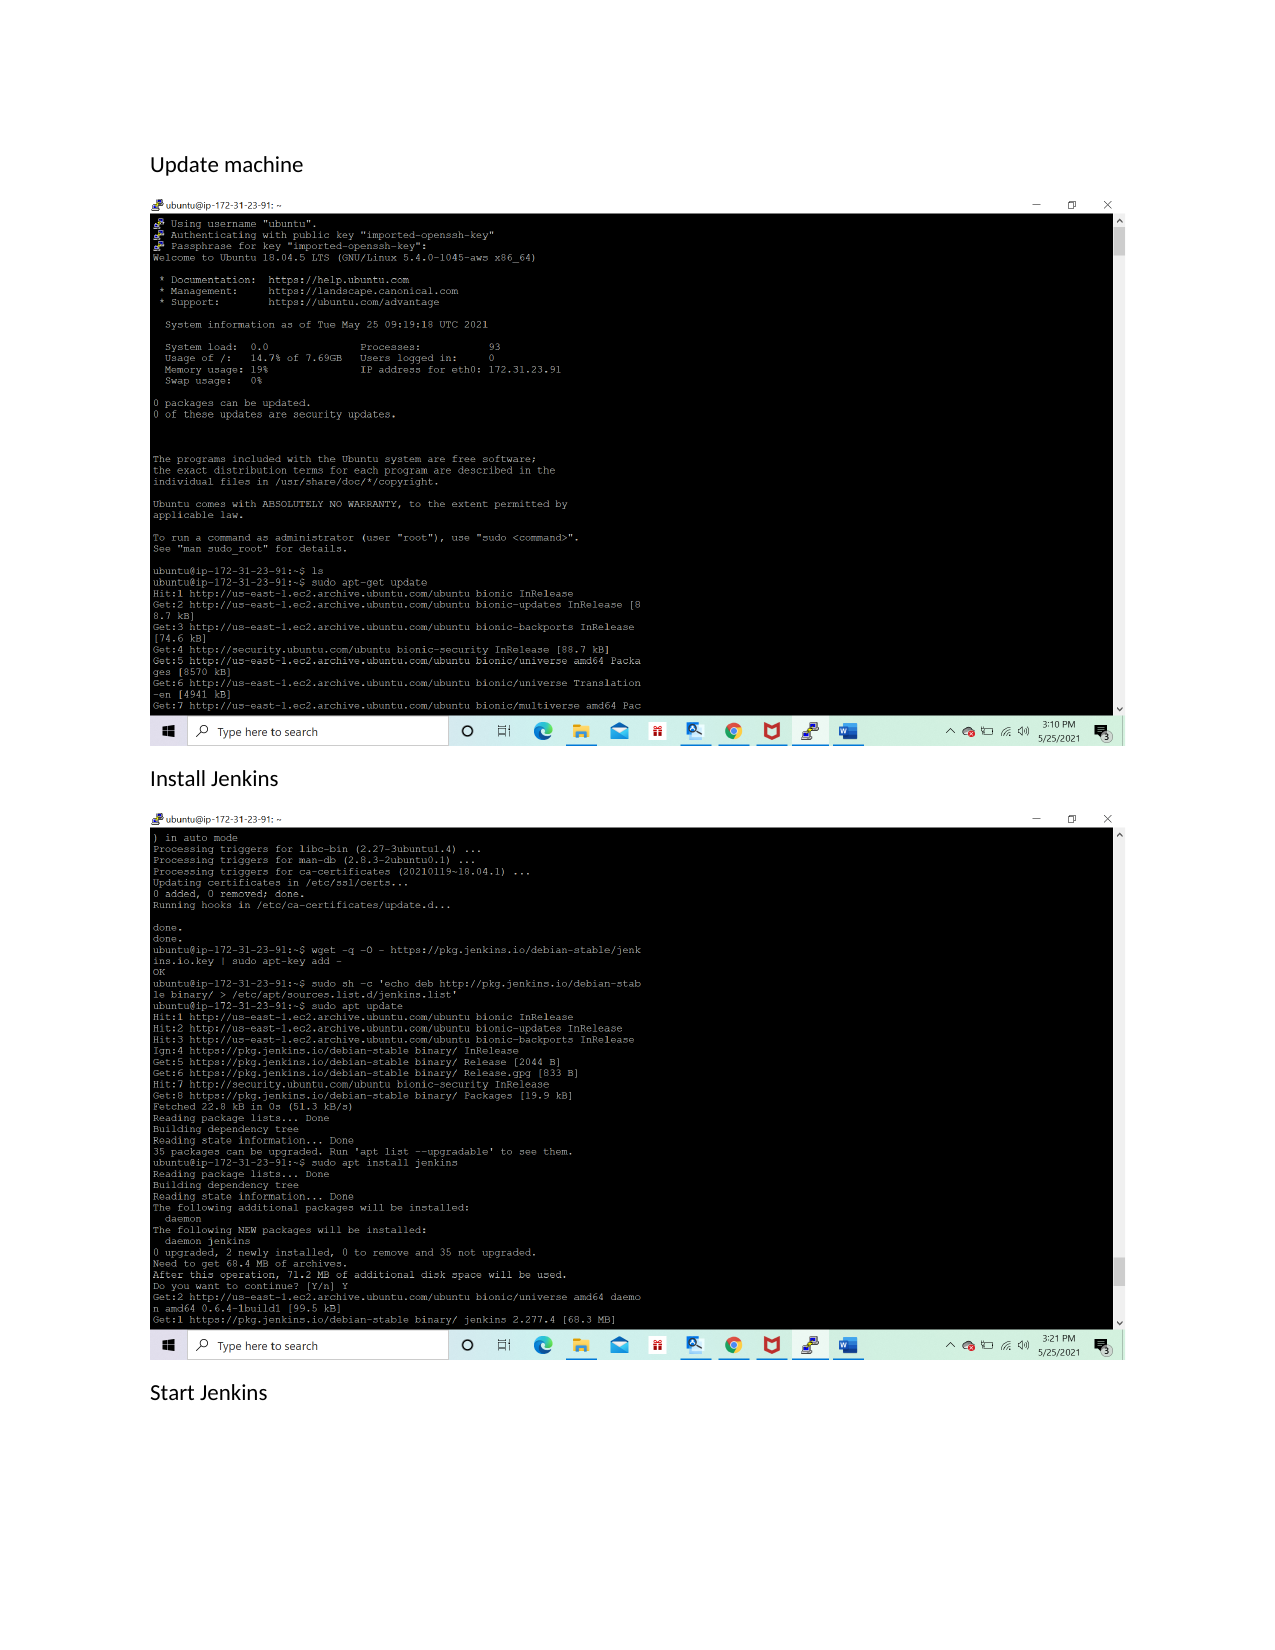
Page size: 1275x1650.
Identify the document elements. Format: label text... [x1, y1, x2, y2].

picture [150, 811, 1125, 1360]
text Install Jenkins [150, 764, 1125, 792]
picture [150, 196, 1125, 746]
text Start Jenkins [150, 1378, 1125, 1406]
text Update machine [150, 150, 1125, 178]
